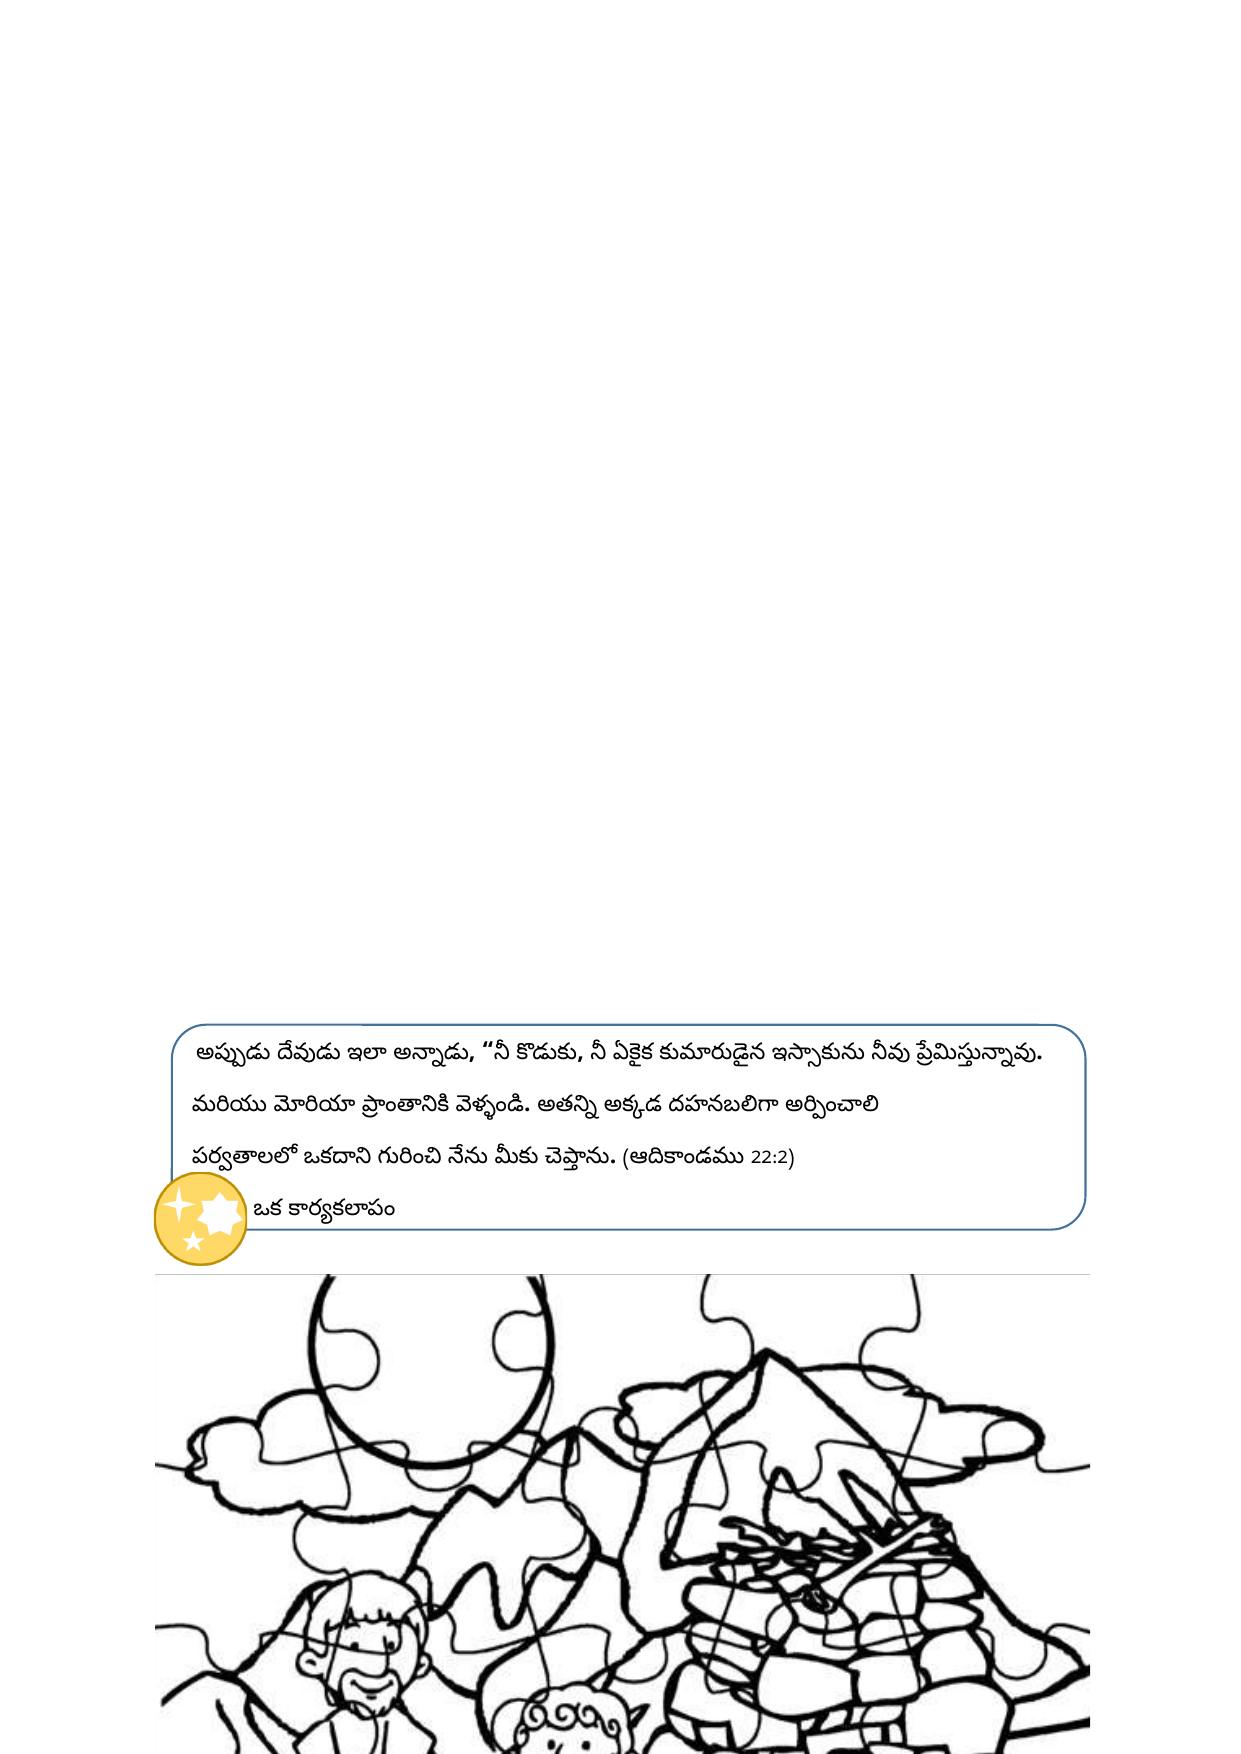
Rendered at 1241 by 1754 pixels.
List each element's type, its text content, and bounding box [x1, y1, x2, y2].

text ఒక కార్యకలాపం [248, 1194, 1084, 1220]
text మరియు మోరియా ప్రాంతానికి వెళ్ళండి. అతన్ని అక్కడ దహనబలిగా అర్పించాలి [192, 1090, 1084, 1123]
text అప్పుడు దేవుడు ఇలా అన్నాడు, “నీ కొడుకు, నీ ఏకైక కుమారుడైన ఇస్సాకును నీవు ప్రేమిస్తున్నావు. [173, 1038, 1084, 1071]
picture [153, 1172, 248, 1266]
picture [155, 1274, 1091, 1754]
text పర్వతాలలో ఒకదాని గురించి నేను మీకు చెప్తాను. (ఆదికాండము 22:2) [192, 1142, 1084, 1175]
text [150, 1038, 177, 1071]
